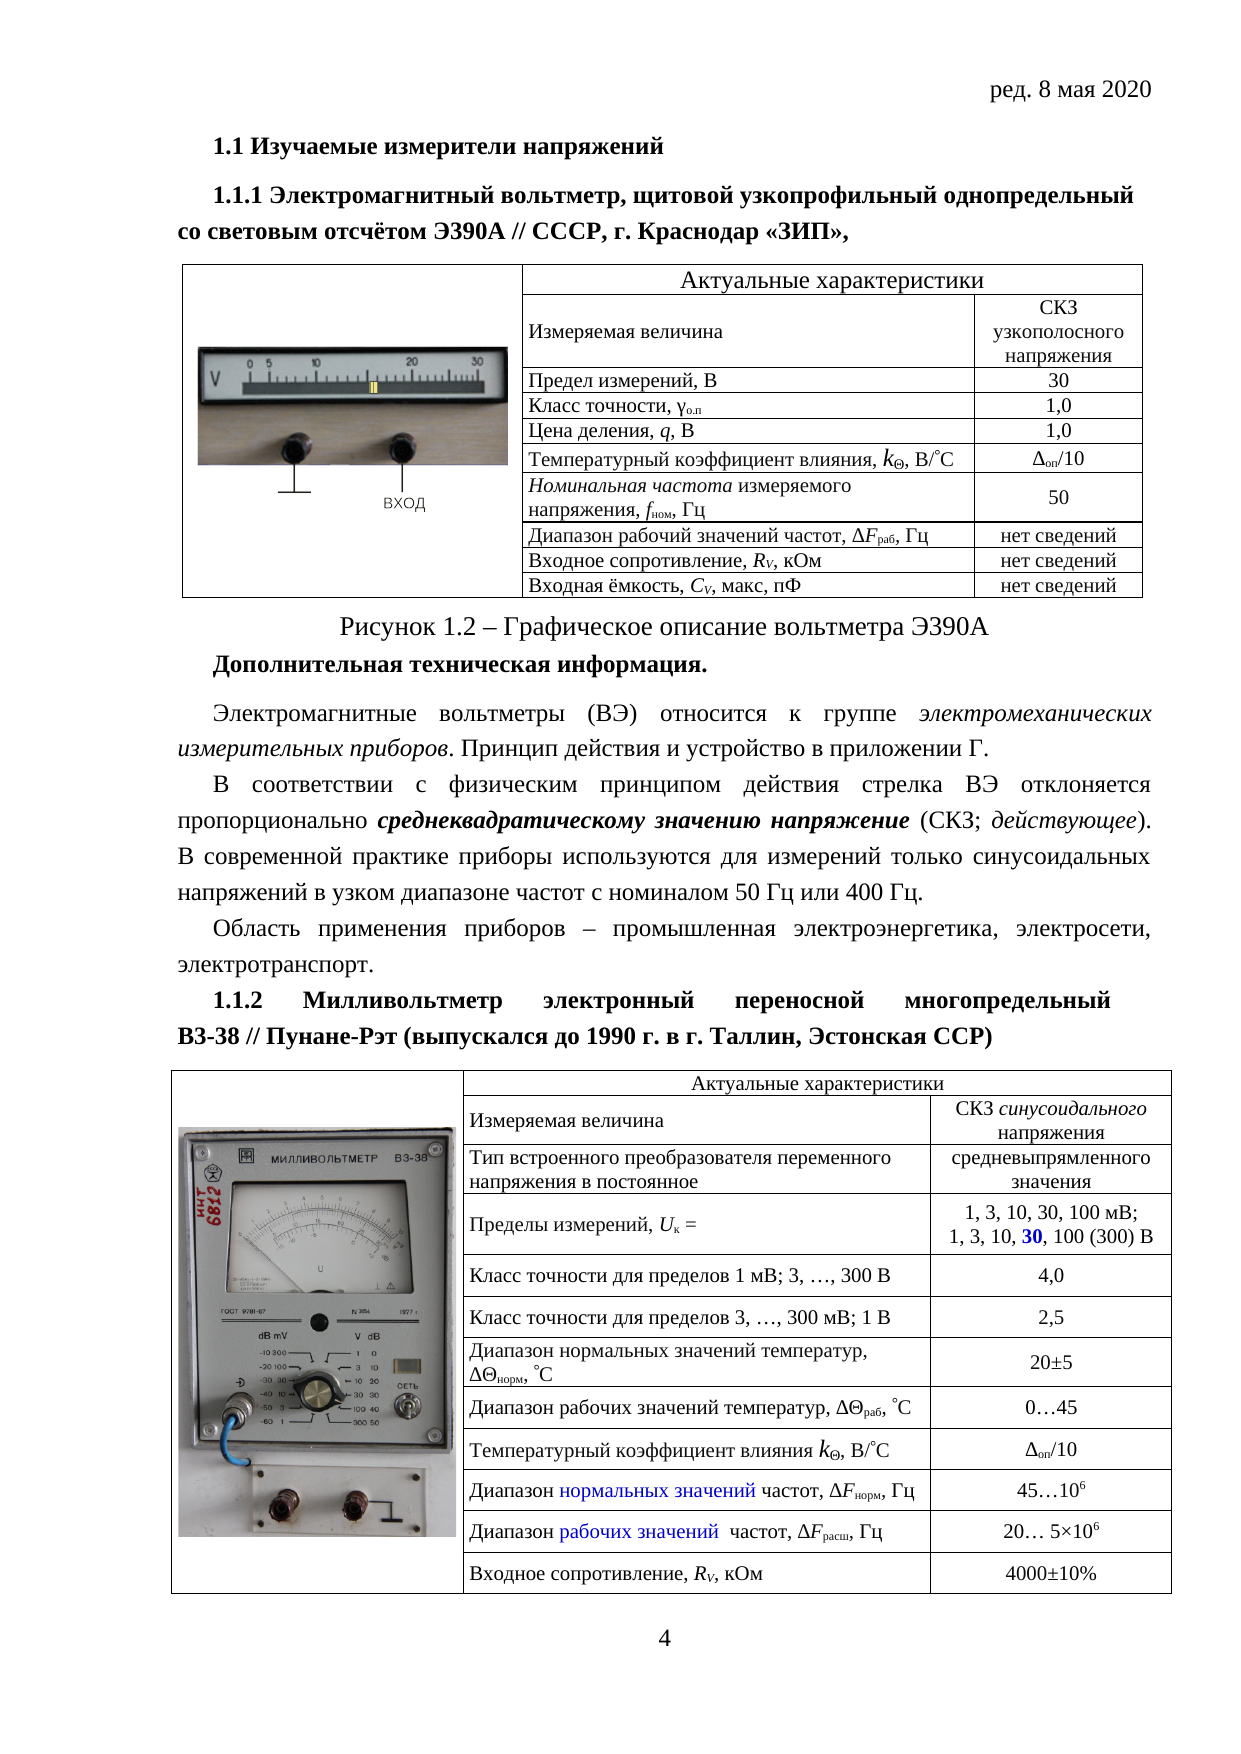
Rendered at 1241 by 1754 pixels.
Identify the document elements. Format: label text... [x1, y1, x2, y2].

table_cell Класс точности для пределов 1 мВ; 3, …, 300 В [464, 1255, 930, 1296]
table_cell Входная ёмкость, CV, макс, пФ [523, 573, 974, 597]
text В соответствии с физическим принципом действия стрелка ВЭ отклоняется пропорционально среднеквадратическому значению напряжение (СКЗ; действующее). В современной практике приборы используются для измерений только синусоидальных напряжений в узком диапазоне частот с номиналом 50 Гц или 400 Гц. [177, 769, 1152, 906]
table_cell 20±5 [931, 1338, 1171, 1386]
table_cell средневыпрямленного значения [931, 1145, 1171, 1193]
text Дополнительная техническая информация. [177, 649, 1152, 678]
text Область применения приборов – промышленная электроэнергетика, электросети, электротранспорт. [177, 913, 1152, 978]
table_cell Входное сопротивление, RV, кОм [523, 548, 974, 572]
table_cell Предел измерений, В [523, 368, 974, 392]
table_cell СКЗ синусоидального напряжения [931, 1096, 1171, 1144]
table_cell Измеряемая величина [523, 295, 974, 367]
table_header [172, 1071, 463, 1593]
table_cell нет сведений [975, 548, 1142, 572]
table_cell Тип встроенного преобразователя переменного напряжения в постоянное [464, 1145, 930, 1193]
table_cell Диапазон нормальных значений частот, ∆Fнорм, Гц [464, 1470, 930, 1510]
table_cell 4,0 [931, 1255, 1171, 1296]
text 1.1.2 Милливольтметр электронный переносной многопредельный В3-38 // Пунане-Рэт (выпускался до 1990 г. в г. Таллин, Эстонская ССР) [177, 985, 1152, 1050]
table_cell Пределы измерений, Uк = [464, 1194, 930, 1254]
text Рисунок 1.2 – Графическое описание вольтметра Э390А [177, 610, 1152, 641]
table_cell нет сведений [975, 523, 1142, 547]
table_cell нет сведений [975, 573, 1142, 597]
text 1.1.1 Электромагнитный вольтметр, щитовой узкопрофильный однопредельный со световым отсчётом Э390А // СССР, г. Краснодар «ЗИП», [177, 180, 1152, 244]
table_header [183, 265, 522, 597]
table_cell ∆оп/10 [931, 1429, 1171, 1469]
table_cell Номинальная частота измеряемого напряжения, fном, Гц [523, 473, 974, 521]
text Электромагнитные вольтметры (ВЭ) относится к группе электромеханических измерительных приборов. Принцип действия и устройство в приложении Г. [177, 698, 1152, 762]
table_cell 1,0 [975, 419, 1142, 442]
table_cell Измеряемая величина [464, 1096, 930, 1144]
table_header Актуальные характеристики [523, 265, 1142, 294]
table_cell 4000±10% [931, 1553, 1171, 1593]
table_cell 45…106 [931, 1470, 1171, 1510]
picture [178, 1127, 457, 1537]
table_cell Входное сопротивление, RV, кОм [464, 1553, 930, 1593]
table_cell ∆оп/10 [975, 444, 1142, 472]
table_cell 1, 3, 10, 30, 100 мВ; 1, 3, 10, 30, 100 (300) В [931, 1194, 1171, 1254]
table_cell Температурный коэффициент влияния kΘ, В/С [464, 1429, 930, 1469]
table_cell Диапазон рабочих значений частот, ∆Fрасш, Гц [464, 1511, 930, 1552]
table_cell 20… 5×106 [931, 1511, 1171, 1552]
table_cell Диапазон рабочий значений частот, ∆Fраб, Гц [523, 523, 974, 547]
table_cell Диапазон рабочих значений температур, ∆Θраб, С [464, 1387, 930, 1427]
table_cell 1,0 [975, 393, 1142, 417]
table_cell 30 [975, 368, 1142, 392]
table_cell 2,5 [931, 1297, 1171, 1337]
table_cell Цена деления, q, В [523, 419, 974, 442]
table_cell 0…45 [931, 1387, 1171, 1427]
table_cell Диапазон нормальных значений температур, ∆Θнорм, С [464, 1338, 930, 1386]
table_cell Класс точности, γо.п [523, 393, 974, 417]
table_cell 50 [975, 473, 1142, 521]
table_header Актуальные характеристики [464, 1071, 1171, 1094]
table_cell Температурный коэффициент влияния, kΘ, В/С [523, 444, 974, 472]
table_cell СКЗ узкополосного напряжения [975, 295, 1142, 367]
text 1.1 Изучаемые измерители напряжений [177, 131, 1152, 160]
table_cell Класс точности для пределов 3, …, 300 мВ; 1 В [464, 1297, 930, 1337]
